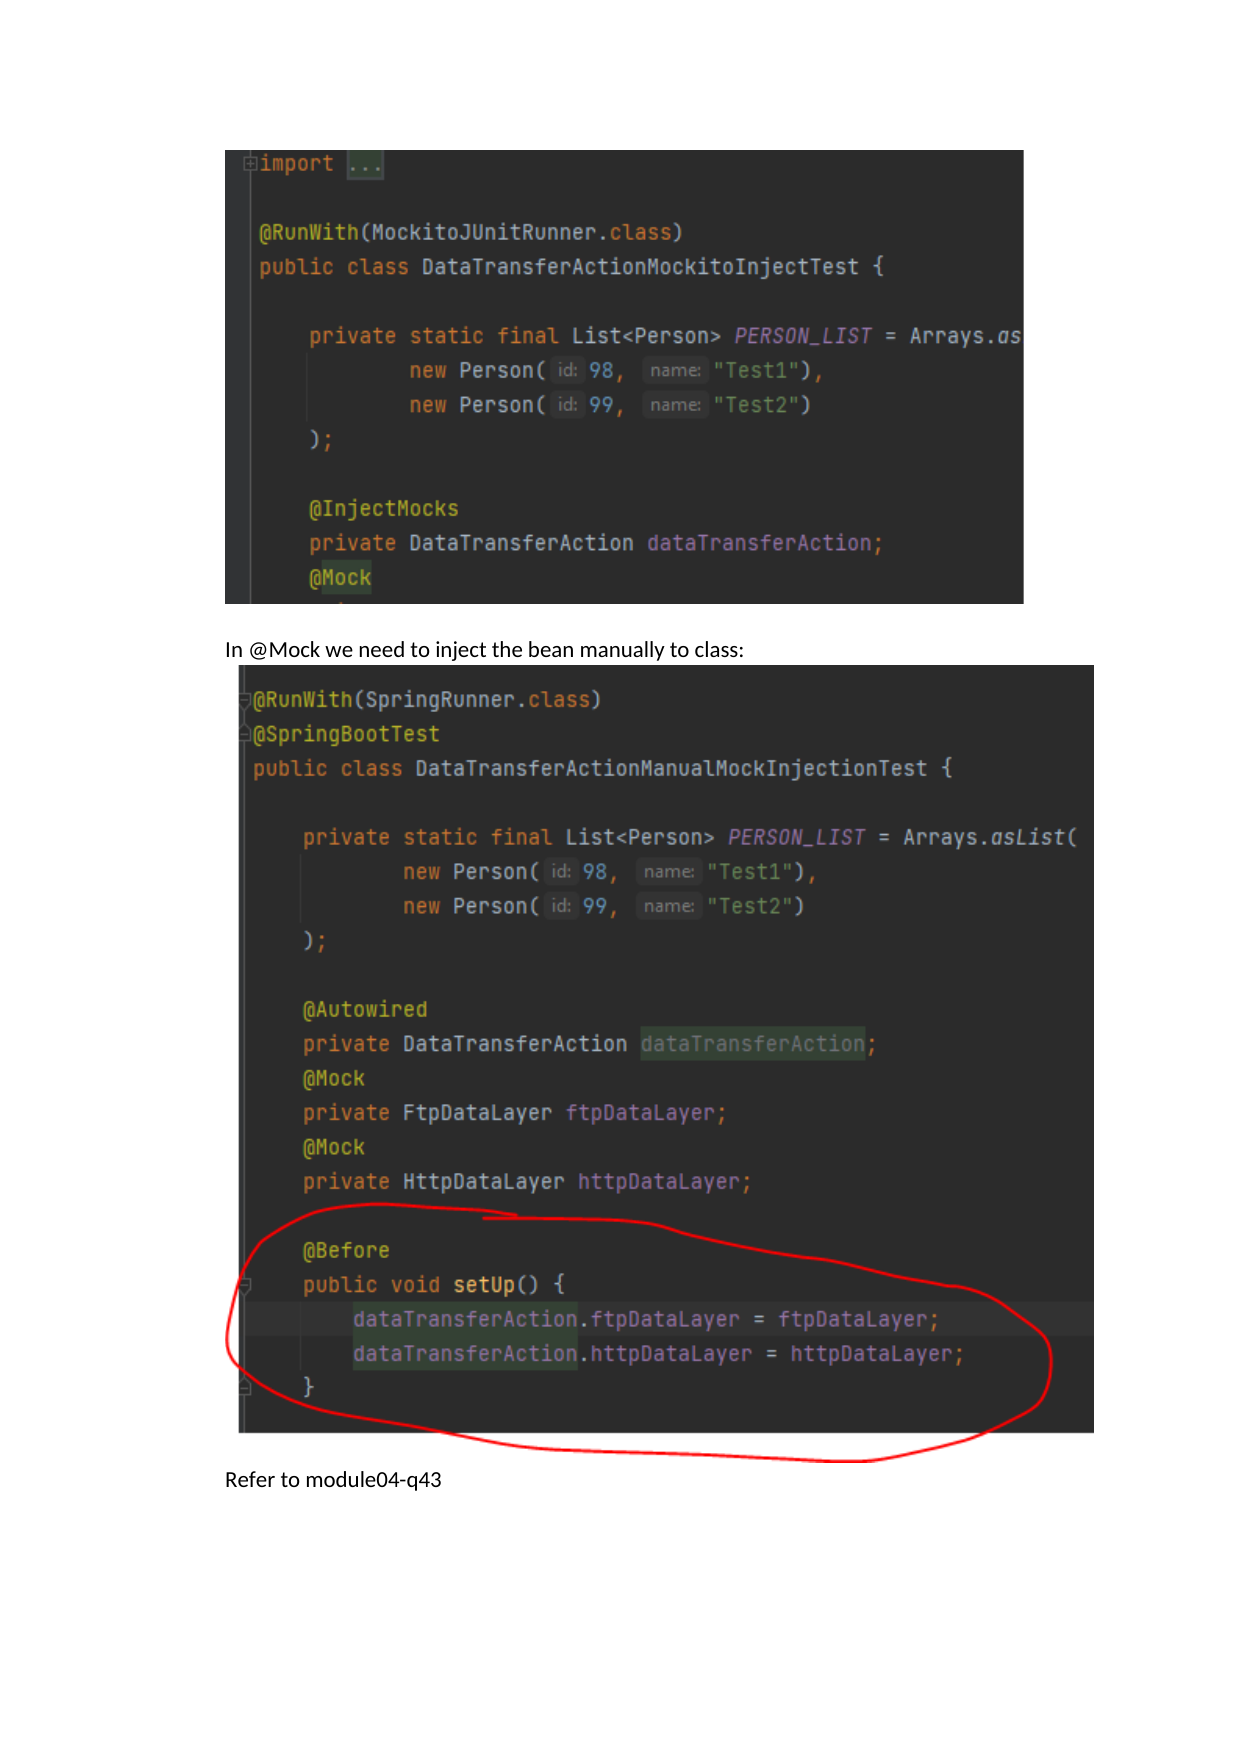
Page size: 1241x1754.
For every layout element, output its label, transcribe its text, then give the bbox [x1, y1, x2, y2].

picture [225, 665, 1094, 1463]
picture [225, 150, 1024, 604]
list In @Mock we need to inject the bean manually to class: [225, 636, 1090, 664]
list Refer to module04-q43 [225, 1465, 1090, 1493]
